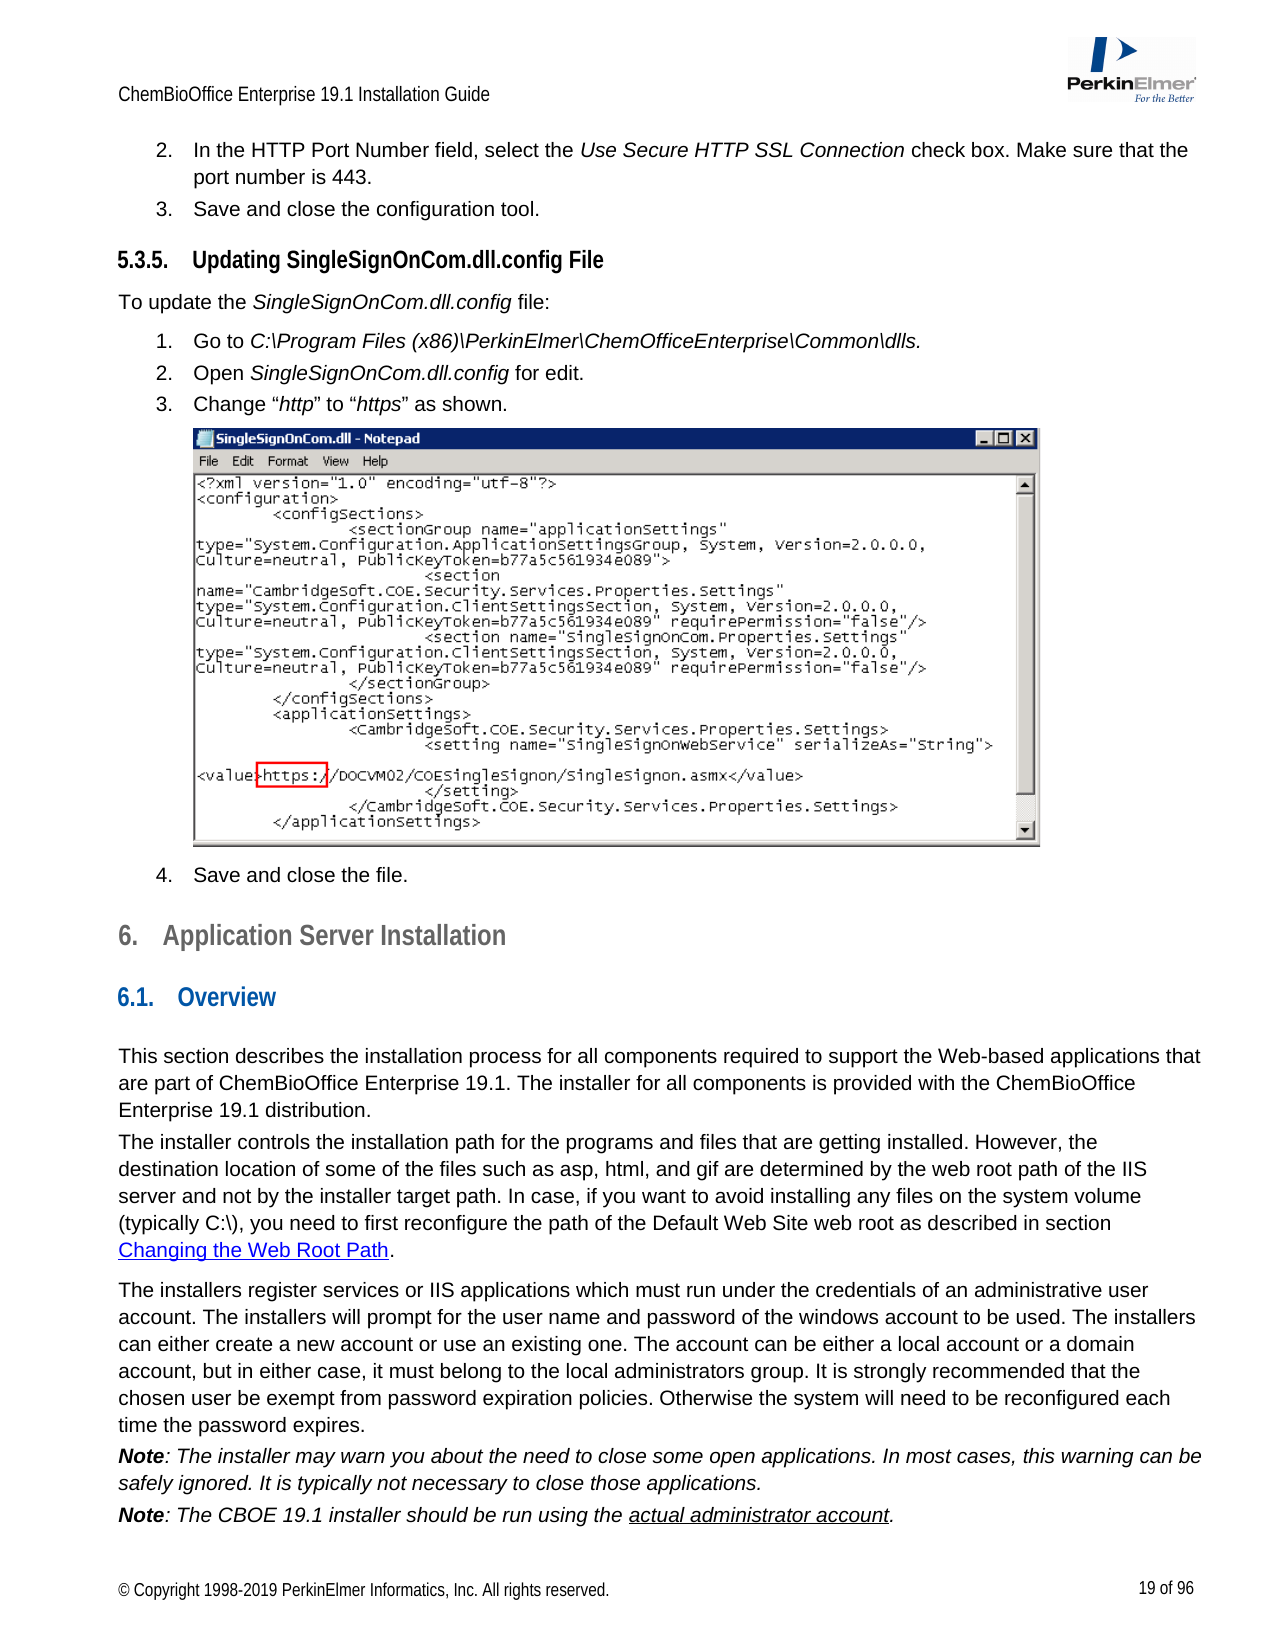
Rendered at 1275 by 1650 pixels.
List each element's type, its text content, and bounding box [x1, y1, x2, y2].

list Open SingleSignOnCom.dll.config for edit. [156, 357, 1204, 384]
list In the HTTP Port Number field, select the Use Secure HTTP SSL Connection check box. Make sure that the port number is 443. [156, 135, 1204, 189]
list Go to C:\Program Files (x86)\PerkinElmer\ChemOfficeEnterprise\Common\dlls. [156, 326, 1204, 353]
list Save and close the file. [156, 859, 1204, 887]
text Note: The CBOE 19.1 installer should be run using the actual administrator account. [118, 1499, 1204, 1526]
picture [193, 428, 1040, 847]
text Note: The installer may warn you about the need to close some open applications. In most cases, this warning can be safely ignored. It is typically not necessary to close those applications. [118, 1441, 1204, 1495]
subtitle Application Server Installation [118, 912, 1204, 952]
text To update the SingleSignOnCom.dll.config file: [118, 287, 1204, 314]
text The installer controls the installation path for the programs and files that are getting installed. However, the destination location of some of the files such as asp, html, and gif are determined by the web root path of the IIS server and not by the installer target path. In case, if you want to avoid installing any files on the system volume (typically C:\), you need to first reconfigure the path of the Default Web Site web root as described in section Changing the Web Root Path. [118, 1126, 1204, 1262]
subtitle Overview [117, 981, 1204, 1012]
text This section describes the installation process for all components required to support the Web-based applications that are part of ChemBioOffice Enterprise 19.1. The installer for all components is provided with the ChemBioOffice Enterprise 19.1 distribution. [118, 1041, 1204, 1122]
subtitle Updating SingleSignOnCom.dll.config File [117, 245, 1204, 274]
list Save and close the configuration tool. [156, 193, 1204, 220]
text The installers register services or IIS applications which must run under the credentials of an administrative user account. The installers will prompt for the user name and password of the windows account to be used. The installers can either create a new account or use an existing one. The account can be either a local account or a domain account, but in either case, it must belong to the local administrators group. It is strongly recommended that the chosen user be exempt from password expiration policies. Otherwise the system will need to be reconfigured each time the password expires. [118, 1274, 1204, 1437]
list Change “http” to “https” as shown. [156, 389, 1204, 416]
picture [1067, 37, 1197, 102]
